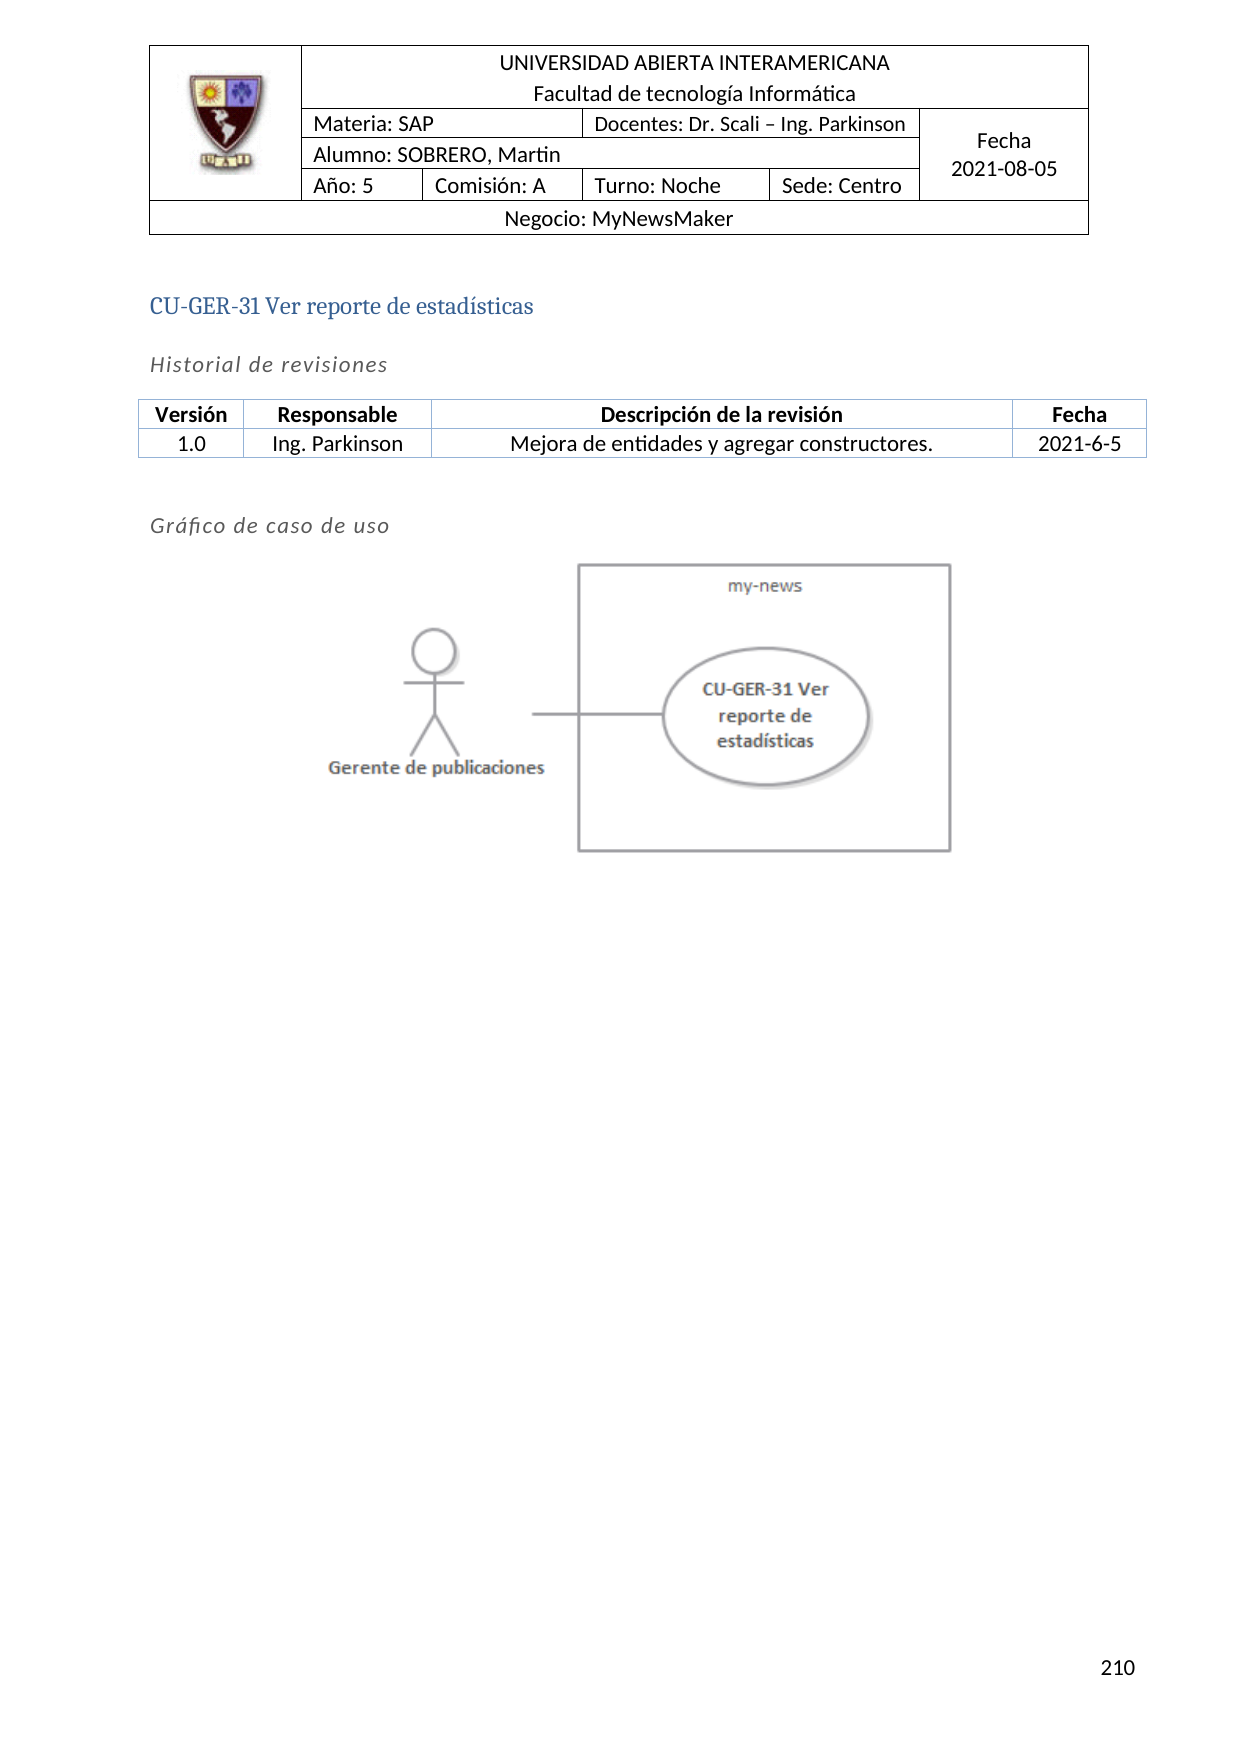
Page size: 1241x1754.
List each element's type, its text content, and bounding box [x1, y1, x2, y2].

picture [175, 67, 276, 180]
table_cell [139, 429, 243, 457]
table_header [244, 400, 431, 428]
subtitle Historial de revisiones [150, 350, 1135, 378]
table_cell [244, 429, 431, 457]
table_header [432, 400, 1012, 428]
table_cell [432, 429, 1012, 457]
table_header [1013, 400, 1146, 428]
picture [327, 559, 958, 859]
subtitle Gráfico de caso de uso [150, 511, 1135, 539]
subtitle CU-GER-31 Ver reporte de estadísticas [150, 292, 1135, 321]
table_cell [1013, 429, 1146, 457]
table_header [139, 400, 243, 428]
